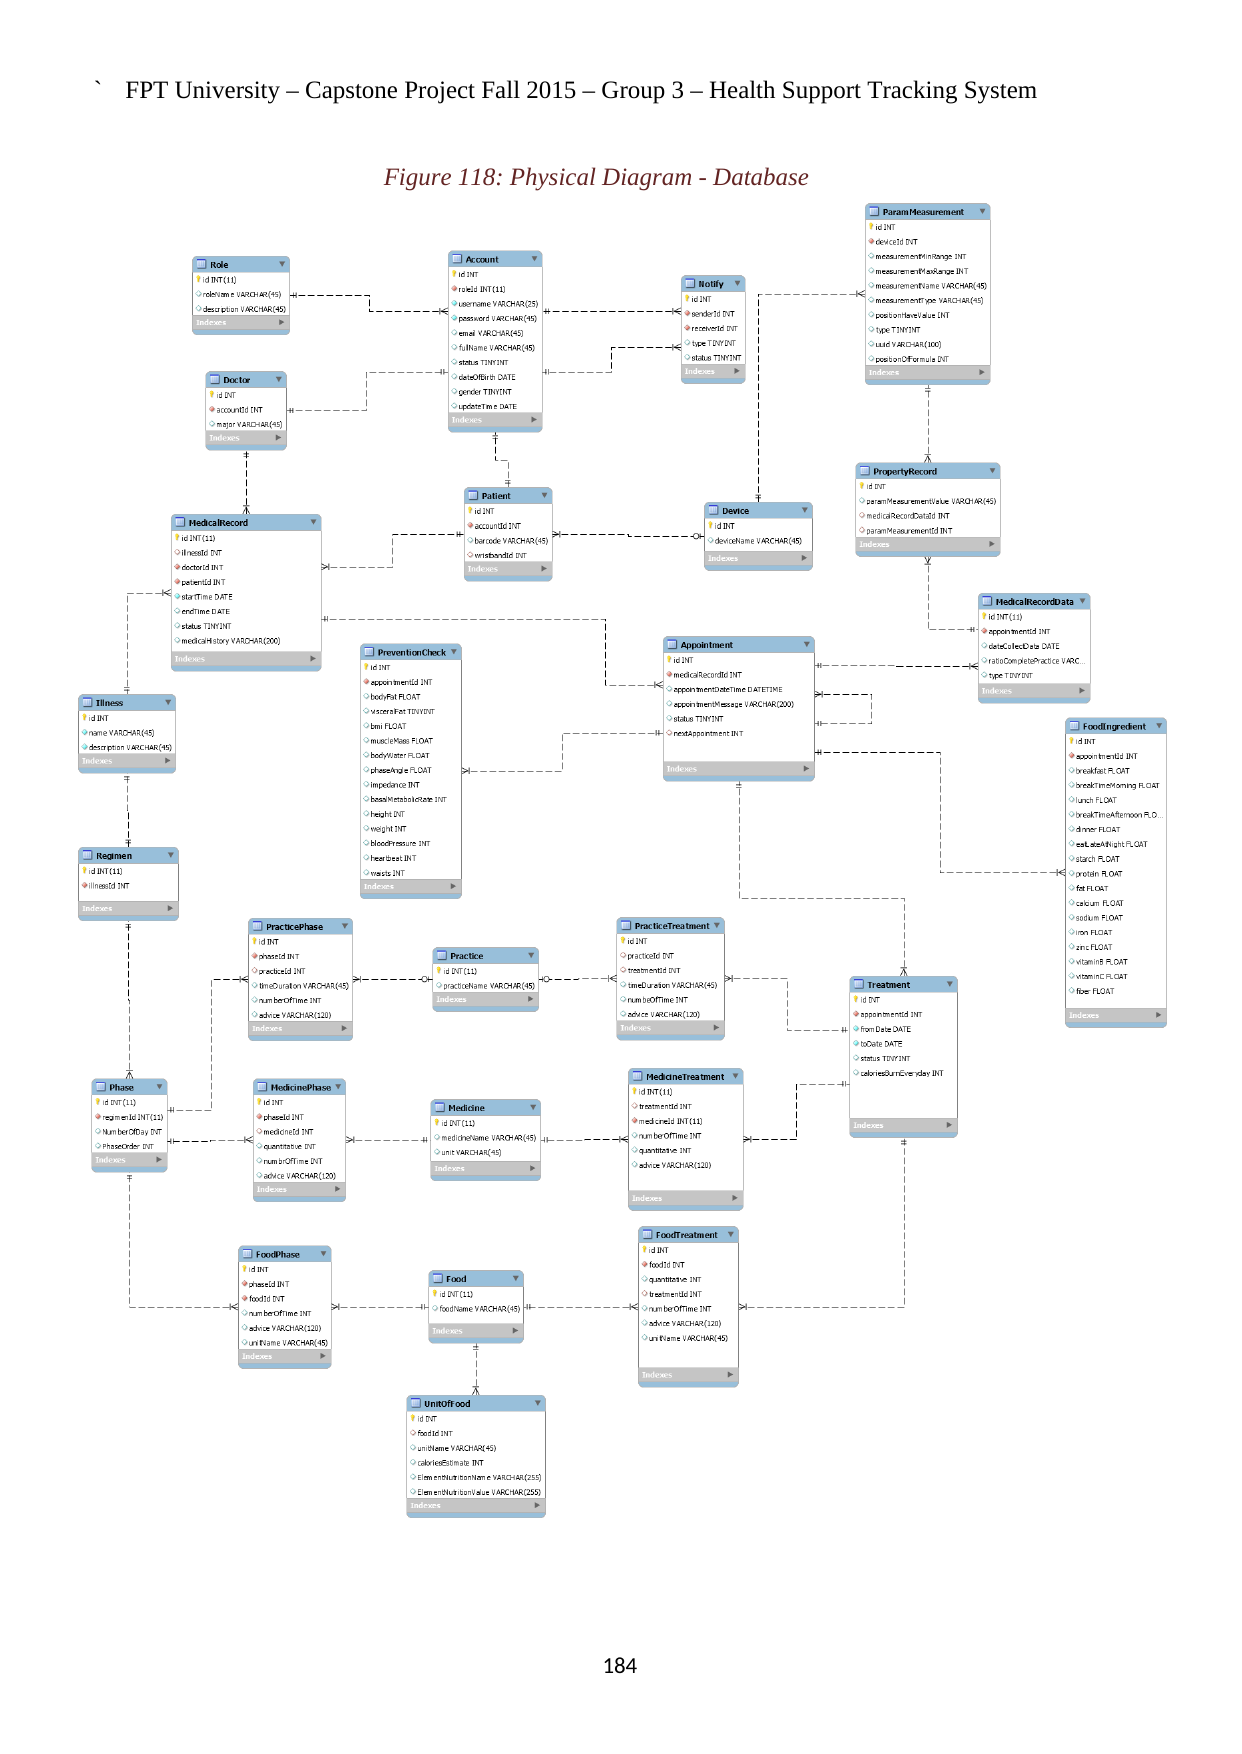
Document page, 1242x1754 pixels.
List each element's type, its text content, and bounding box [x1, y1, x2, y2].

picture [71, 196, 1173, 1524]
text Figure 118: Physical Diagram - Database [47, 162, 1146, 191]
